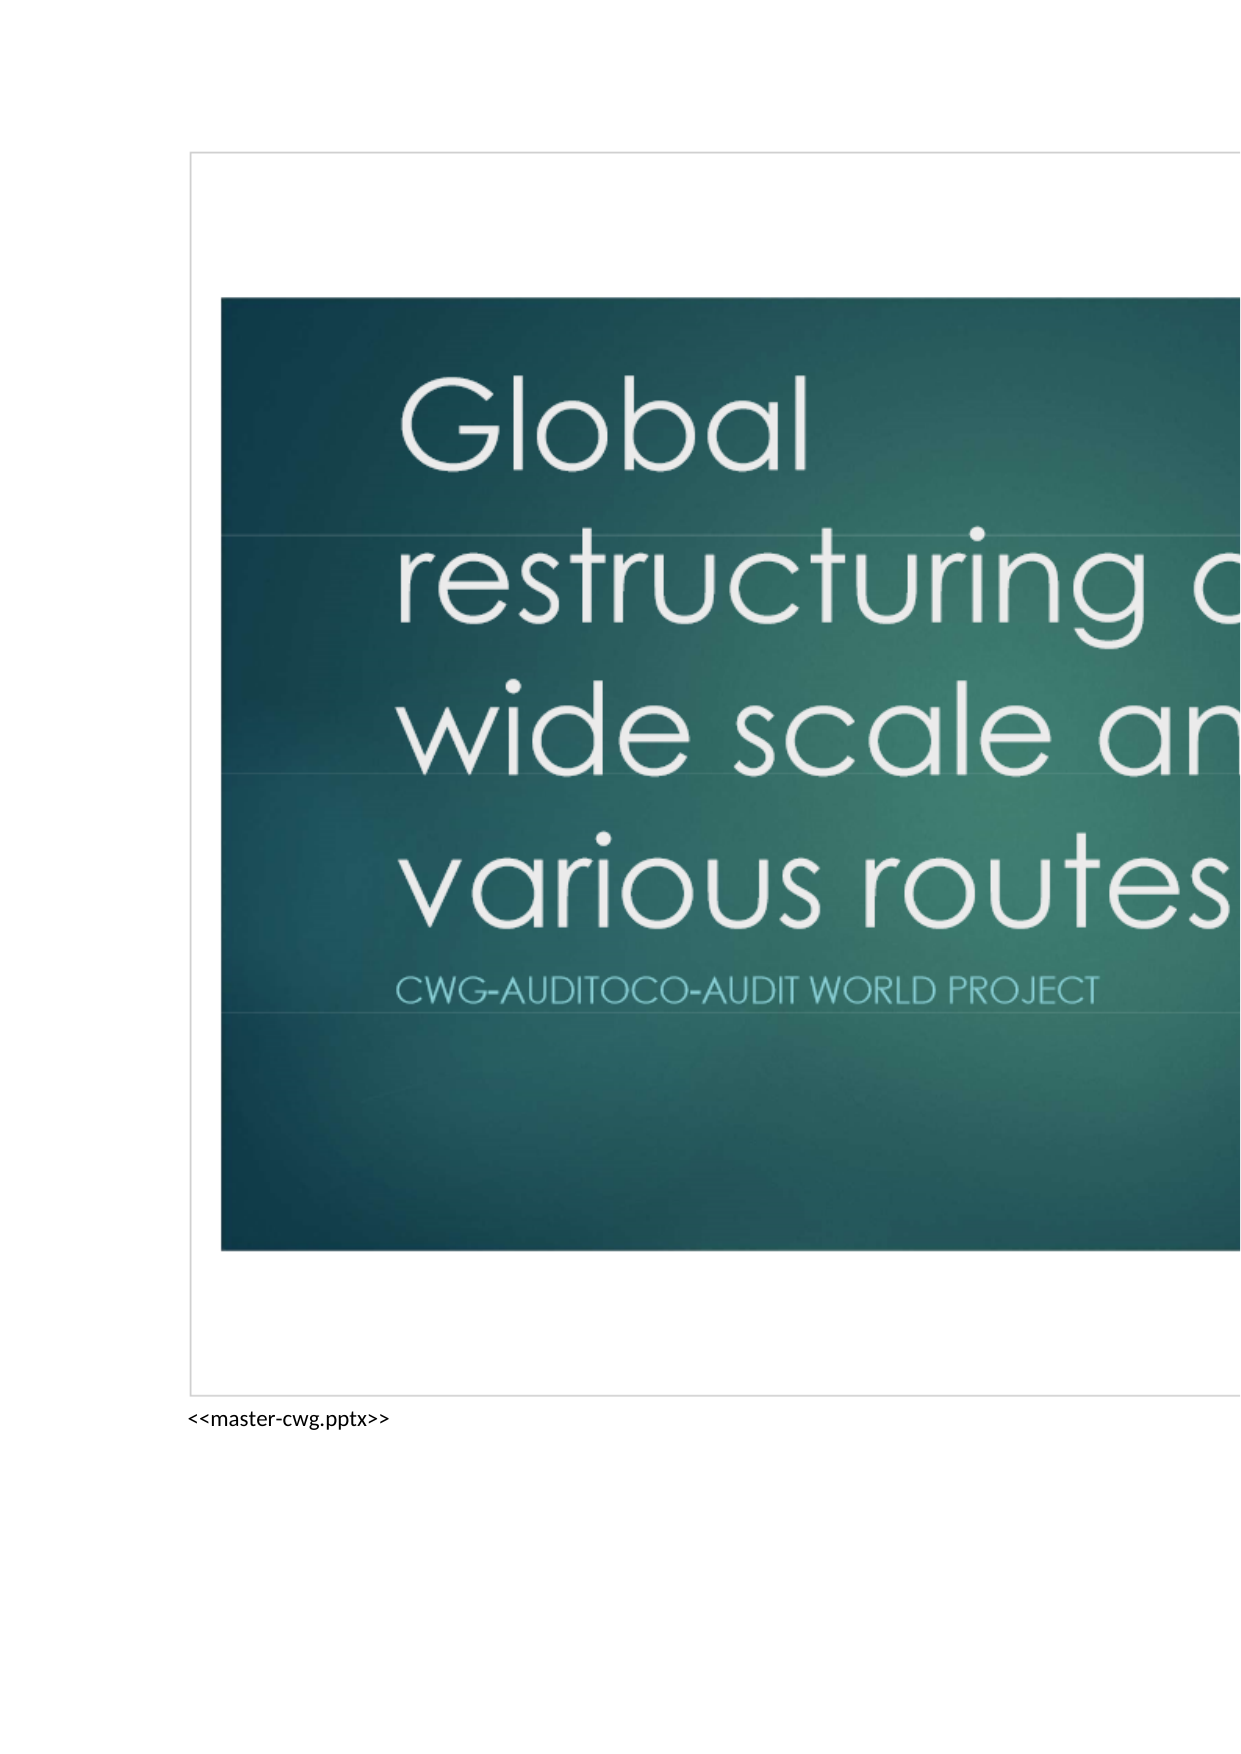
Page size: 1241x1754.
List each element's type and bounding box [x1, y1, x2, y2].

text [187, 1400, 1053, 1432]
picture [187, 150, 1241, 1400]
